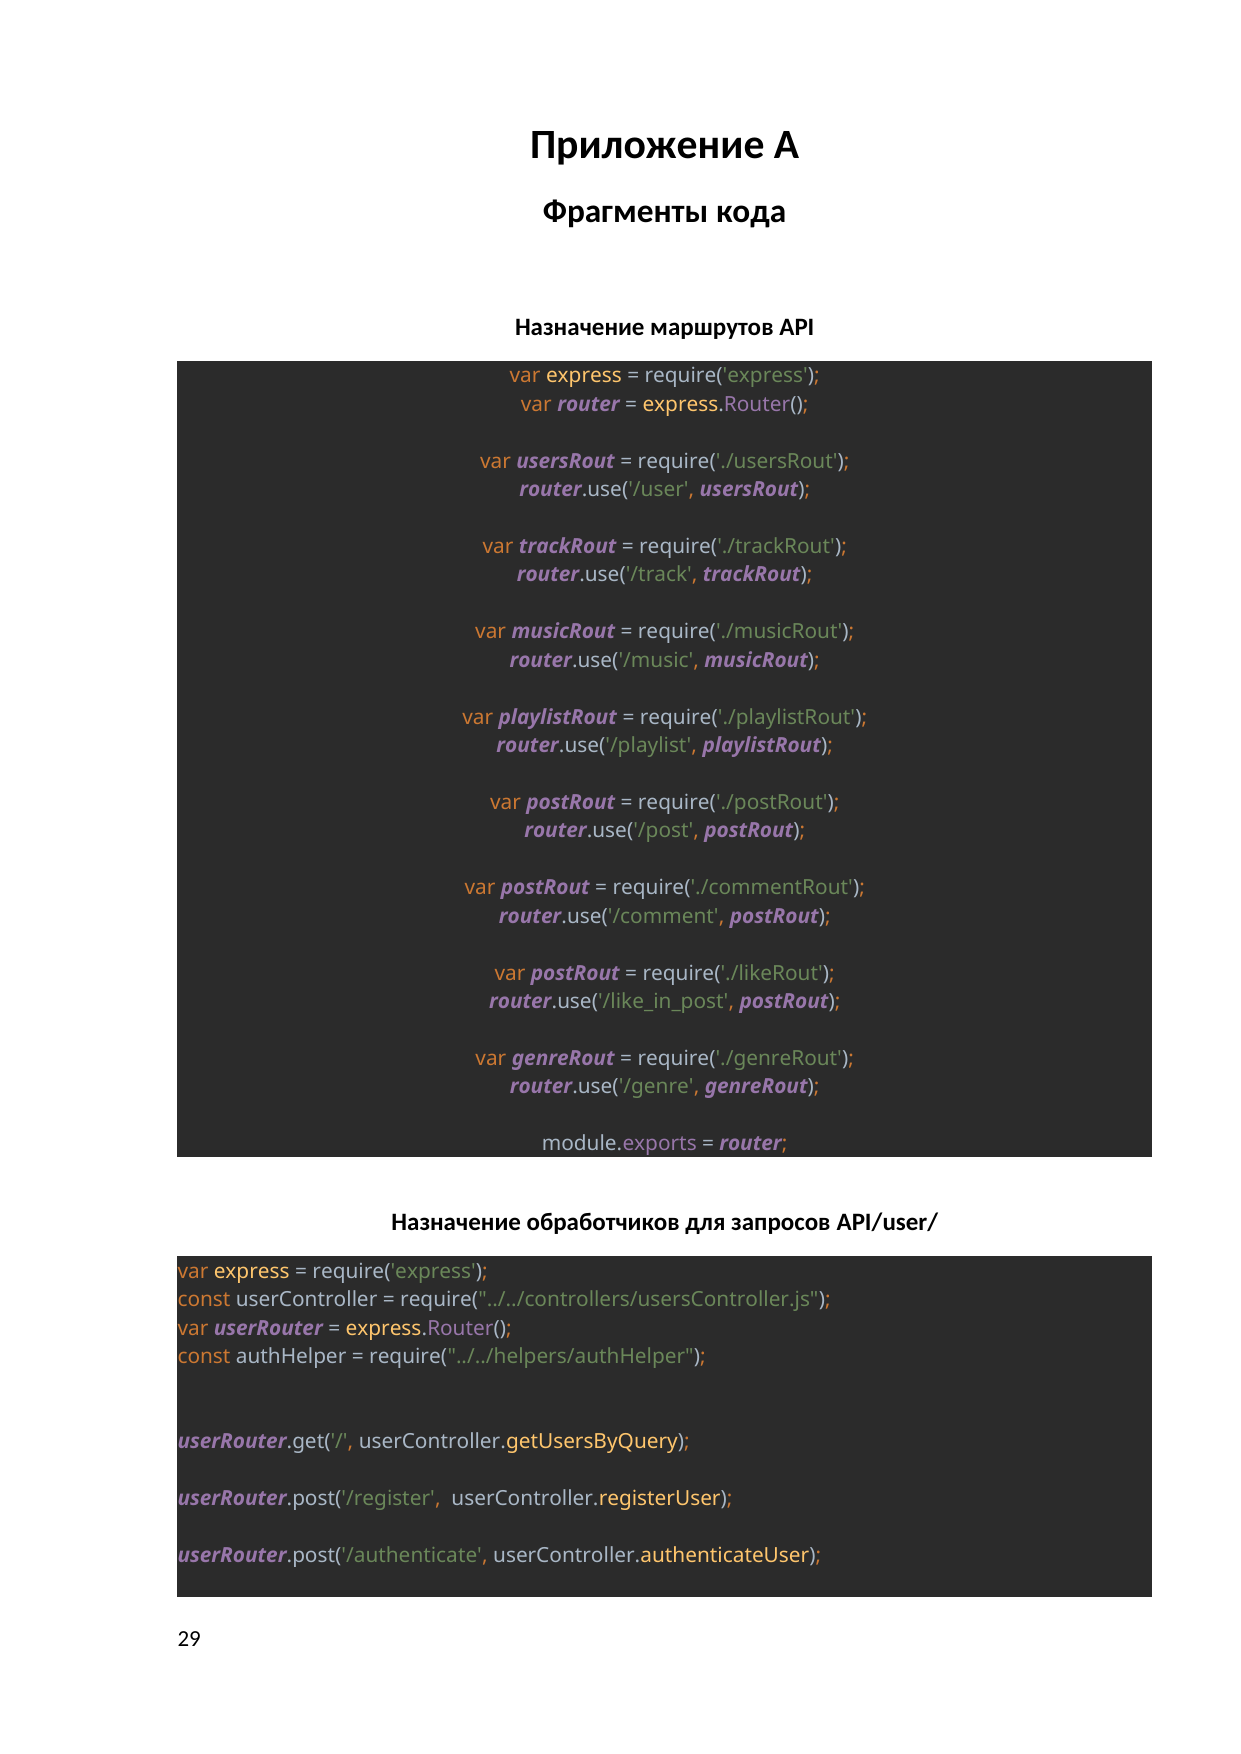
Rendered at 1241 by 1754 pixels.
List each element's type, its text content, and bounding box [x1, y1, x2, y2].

text Приложение А [177, 118, 1152, 169]
text var express = require('express'); var router = express.Router(); var usersRout = require('./usersRout'); router.use('/user', usersRout); var trackRout = require('./trackRout'); router.use('/track', trackRout); var musicRout = require('./musicRout'); router.use('/music', musicRout); var playlistRout = require('./playlistRout'); router.use('/playlist', playlistRout); var postRout = require('./postRout'); router.use('/post', postRout); var postRout = require('./commentRout'); router.use('/comment', postRout); var postRout = require('./likeRout'); router.use('/like_in_post', postRout); var genreRout = require('./genreRout'); router.use('/genre', genreRout); module.exports = router; [177, 361, 1152, 1157]
text Назначение маршрутов API [177, 311, 1152, 341]
text Фрагменты кода [177, 190, 1152, 230]
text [177, 1256, 1152, 1597]
text Назначение обработчиков для запросов API/user/ [177, 1206, 1152, 1237]
